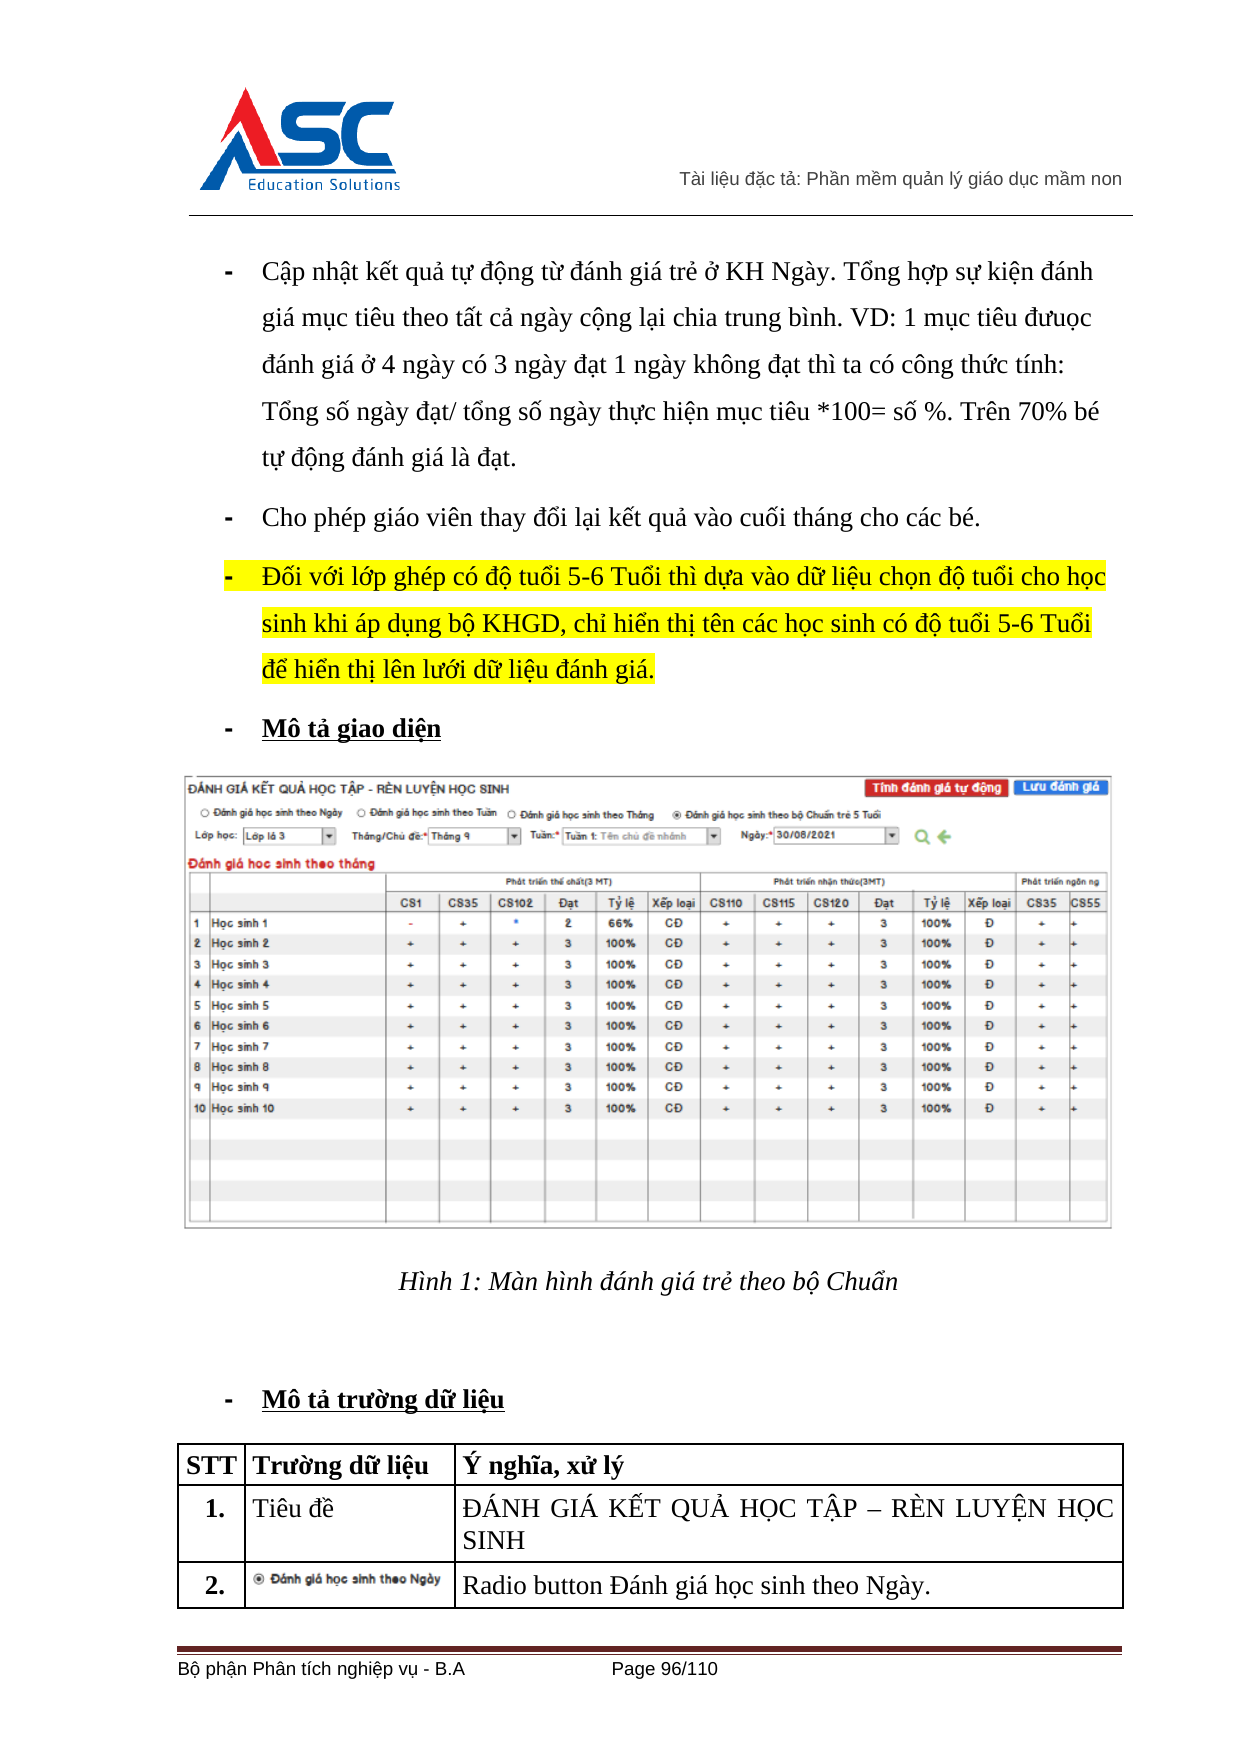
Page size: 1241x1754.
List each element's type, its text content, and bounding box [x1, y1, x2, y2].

table_cell [246, 1563, 454, 1607]
picture [177, 771, 1123, 1240]
picture [252, 1569, 447, 1591]
list Đối với lớp ghép có độ tuổi 5-6 Tuổi thì dựa vào dữ liệu chọn độ tuổi cho học sinh khi áp dụng bộ KHGD, chỉ hiển thị tên các học sinh có độ tuổi 5-6 Tuổi để hiển thị lên lưới dữ liệu đánh giá. [224, 560, 1122, 684]
list Cho phép giáo viên thay đổi lại kết quả vào cuối tháng cho các bé. [224, 501, 1122, 532]
table_header Ý nghĩa, xử lý [456, 1445, 1122, 1484]
picture [199, 87, 400, 190]
table_header STT [179, 1445, 244, 1484]
list Mô tả giao diện [224, 712, 1122, 744]
table_cell [179, 1486, 244, 1561]
text Hình 1: Màn hình đánh giá trẻ theo bộ Chuẩn [177, 1265, 1122, 1296]
list Cập nhật kết quả tự động từ đánh giá trẻ ở KH Ngày. Tổng hợp sự kiện đánh giá mục tiêu theo tất cả ngày cộng lại chia trung bình. VD: 1 mục tiêu đưuọc đánh giá ở 4 ngày có 3 ngày đạt 1 ngày không đạt thì ta có công thức tính: Tổng số ngày đạt/ tổng số ngày thực hiện mục tiêu *100= số %. Trên 70% bé tự động đánh giá là đạt. [224, 254, 1122, 472]
list Mô tả trường dữ liệu [224, 1383, 1122, 1414]
table_cell ĐÁNH GIÁ KẾT QUẢ HỌC TẬP – RÈN LUYỆN HỌC SINH [456, 1486, 1122, 1561]
table_cell Tiêu đề [246, 1486, 454, 1561]
table_cell Radio button Đánh giá học sinh theo Ngày. [456, 1563, 1122, 1607]
table_cell [179, 1563, 244, 1607]
table_header Trường dữ liệu [246, 1445, 454, 1484]
